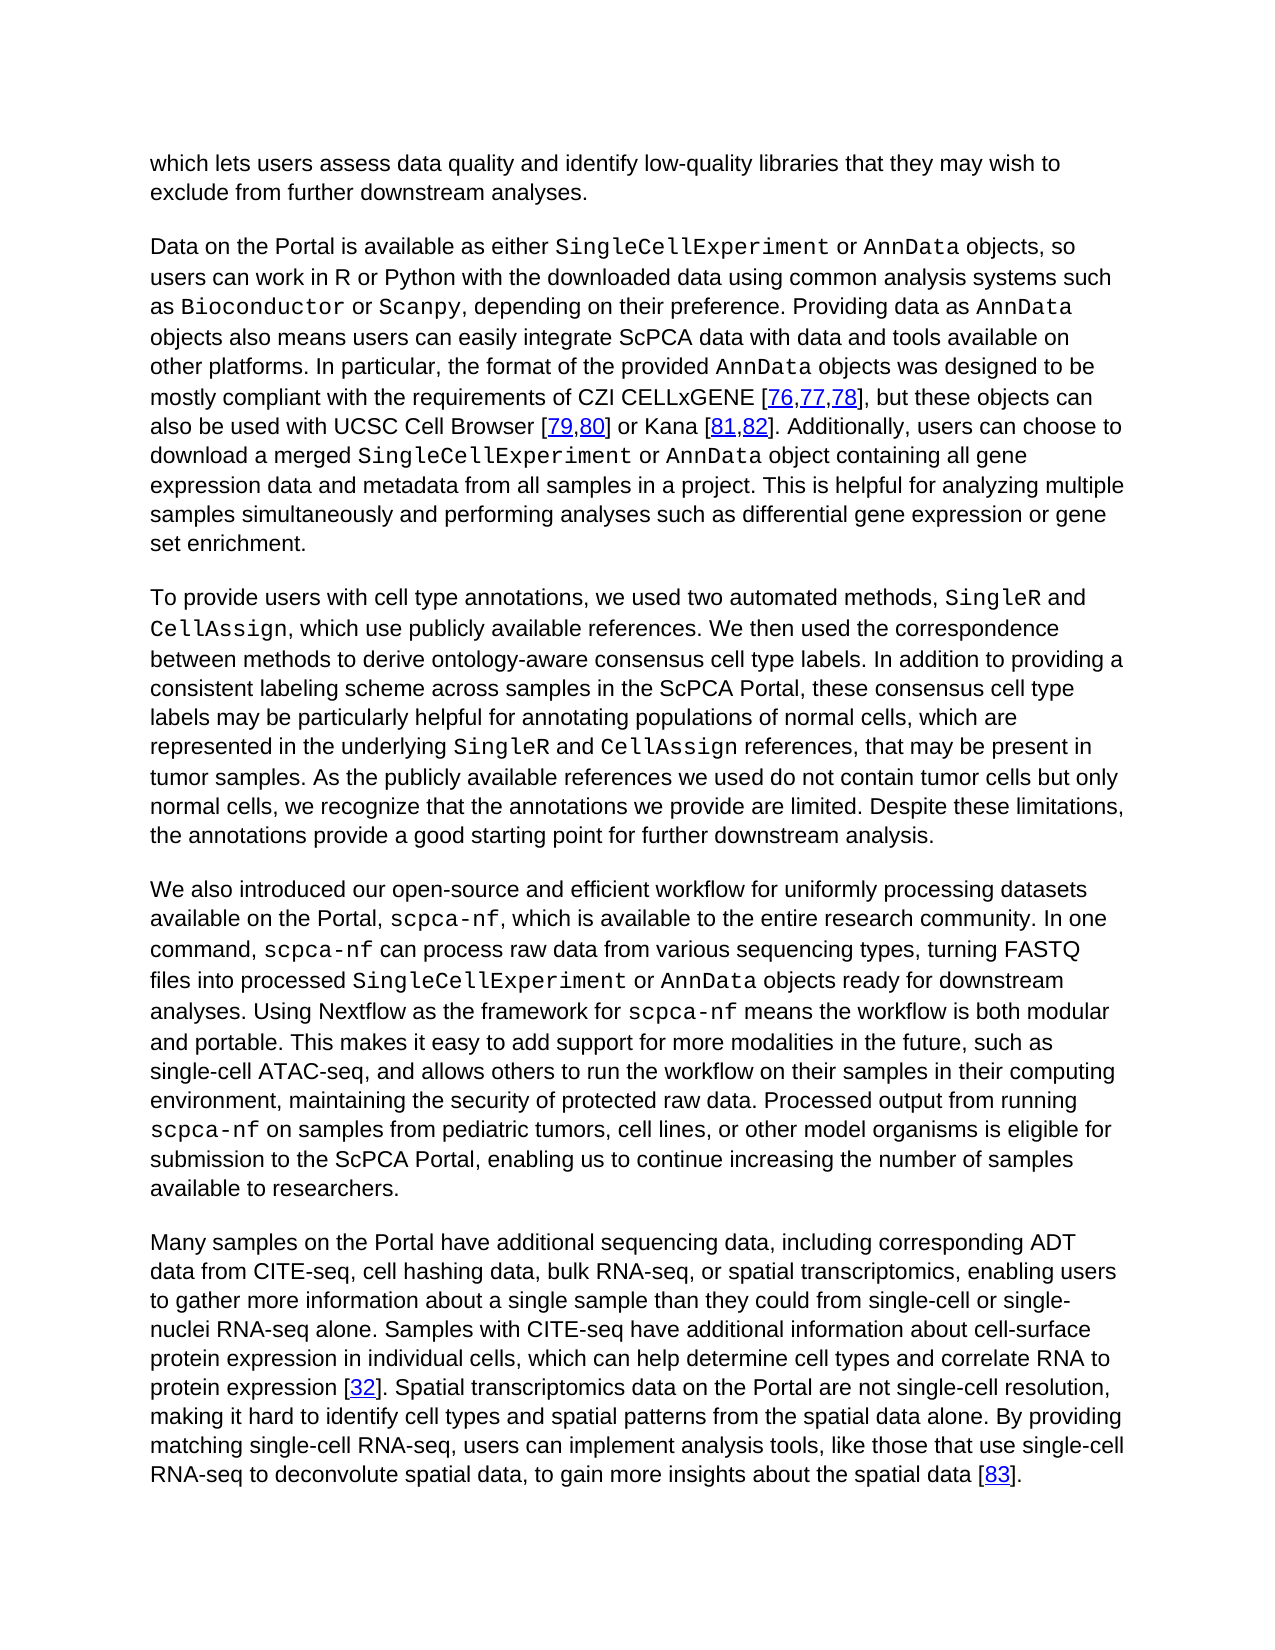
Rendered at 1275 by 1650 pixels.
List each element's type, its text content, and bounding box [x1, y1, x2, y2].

text Data on the Portal is available as either SingleCellExperiment or AnnData objects, so users can work in R or Python with the downloaded data using common analysis systems such as Bioconductor or Scanpy, depending on their preference. Providing data as AnnData objects also means users can easily integrate ScPCA data with data and tools available on other platforms. In particular, the format of the provided AnnData objects was designed to be mostly compliant with the requirements of CZI CELLxGENE [76,77,78], but these objects can also be used with UCSC Cell Browser [79,80] or Kana [81,82]. Additionally, users can choose to download a merged SingleCellExperiment or AnnData object containing all gene expression data and metadata from all samples in a project. This is helpful for analyzing multiple samples simultaneously and performing analyses such as differential gene expression or gene set enrichment. [150, 233, 1125, 557]
text Many samples on the Portal have additional sequencing data, including corresponding ADT data from CITE-seq, cell hashing data, bulk RNA-seq, or spatial transcriptomics, enabling users to gather more information about a single sample than they could from single-cell or single-nuclei RNA-seq alone. Samples with CITE-seq have additional information about cell-surface protein expression in individual cells, which can help determine cell types and correlate RNA to protein expression [32]. Spatial transcriptomics data on the Portal are not single-cell resolution, making it hard to identify cell types and spatial patterns from the spatial data alone. By providing matching single-cell RNA-seq, users can implement analysis tools, like those that use single-cell RNA-seq to deconvolute spatial data, to gain more insights about the spatial data [83]. [150, 1229, 1125, 1487]
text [150, 150, 1125, 205]
text To provide users with cell type annotations, we used two automated methods, SingleR and CellAssign, which use publicly available references. We then used the correspondence between methods to derive ontology-aware consensus cell type labels. In addition to providing a consistent labeling scheme across samples in the ScPCA Portal, these consensus cell type labels may be particularly helpful for annotating populations of normal cells, which are represented in the underlying SingleR and CellAssign references, that may be present in tumor samples. As the publicly available references we used do not contain tumor cells but only normal cells, we recognize that the annotations we provide are limited. Despite these limitations, the annotations provide a good starting point for further downstream analysis. [150, 584, 1125, 848]
text We also introduced our open-source and efficient workflow for uniformly processing datasets available on the Portal, scpca-nf, which is available to the entire research community. In one command, scpca-nf can process raw data from various sequencing types, turning FASTQ files into processed SingleCellExperiment or AnnData objects ready for downstream analyses. Using Nextflow as the framework for scpca-nf means the workflow is both modular and portable. This makes it easy to add support for more modalities in the future, such as single-cell ATAC-seq, and allows others to run the workflow on their samples in their computing environment, maintaining the security of protected raw data. Processed output from running scpca-nf on samples from pediatric tumors, cell lines, or other model organisms is eligible for submission to the ScPCA Portal, enabling us to continue increasing the number of samples available to researchers. [150, 876, 1125, 1202]
